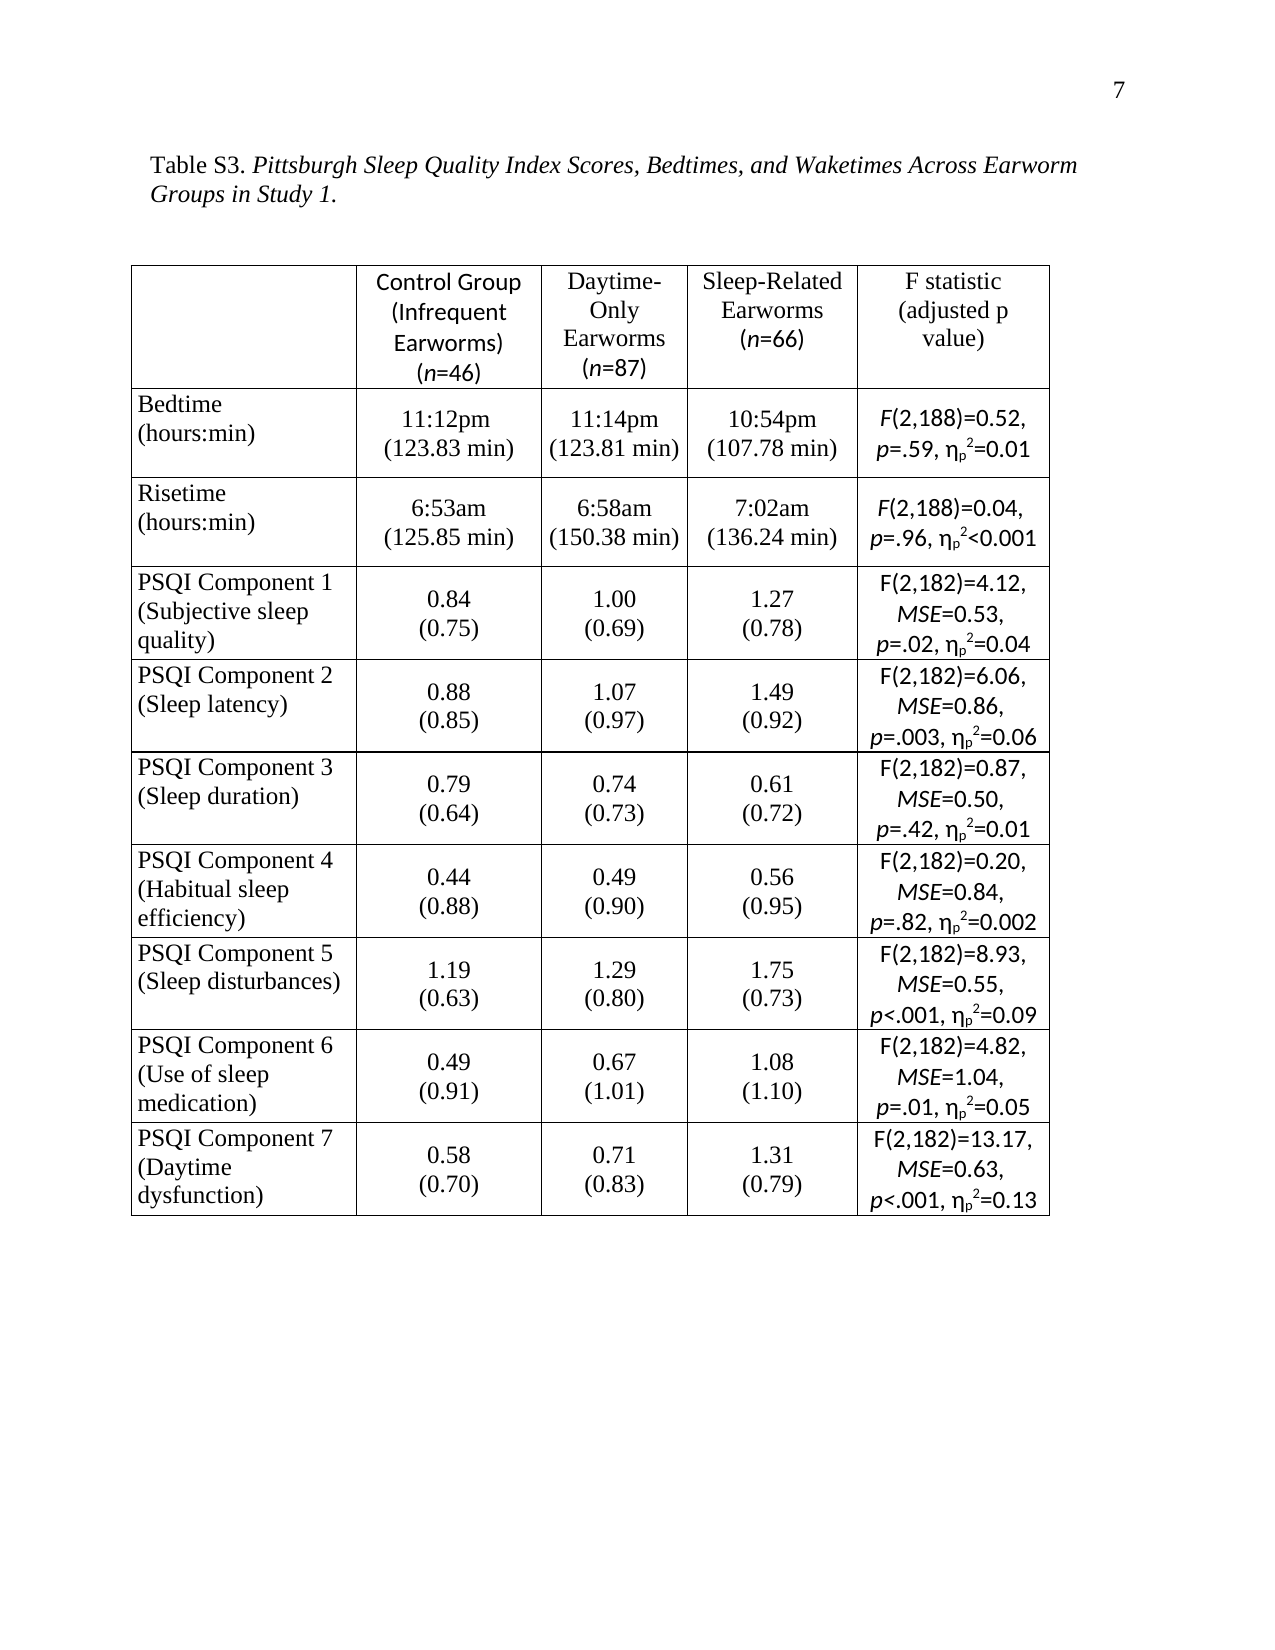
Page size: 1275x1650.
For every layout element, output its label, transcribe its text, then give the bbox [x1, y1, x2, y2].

table_cell 0.74 (0.73) [542, 753, 687, 844]
table_cell Bedtime (hours:min) [132, 389, 356, 477]
table_cell 0.61 (0.72) [688, 753, 857, 844]
table_cell 0.88 (0.85) [357, 660, 541, 751]
table_header Sleep-Related Earworms (n=66) [688, 266, 857, 388]
table_cell 1.19 (0.63) [357, 938, 541, 1029]
table_cell 0.49 (0.91) [357, 1030, 541, 1122]
table_cell F(2,182)=4.82, MSE=1.04, p=.01, ηp2=0.05 [858, 1030, 1049, 1122]
table_cell F(2,188)=0.52, p=.59, ηp2=0.01 [858, 389, 1049, 477]
table_cell 1.31 (0.79) [688, 1123, 857, 1214]
table_cell 0.49 (0.90) [542, 845, 687, 937]
table_cell PSQI Component 7 (Daytime dysfunction) [132, 1123, 356, 1214]
table_cell 1.08 (1.10) [688, 1030, 857, 1122]
table_cell 0.71 (0.83) [542, 1123, 687, 1214]
table_cell PSQI Component 2 (Sleep latency) [132, 660, 356, 751]
table_cell F(2,182)=0.20, MSE=0.84, p=.82, ηp2=0.002 [858, 845, 1049, 937]
table_cell 7:02am (136.24 min) [688, 478, 857, 566]
table_cell F(2,182)=0.87, MSE=0.50, p=.42, ηp2=0.01 [858, 753, 1049, 844]
table_cell 0.56 (0.95) [688, 845, 857, 937]
table_cell PSQI Component 6 (Use of sleep medication) [132, 1030, 356, 1122]
table_cell 0.67 (1.01) [542, 1030, 687, 1122]
table_cell Risetime (hours:min) [132, 478, 356, 566]
table_header Control Group (Infrequent Earworms) (n=46) [357, 266, 541, 388]
table_cell F(2,188)=0.04, p=.96, ηp2<0.001 [858, 478, 1049, 566]
table_cell 6:53am (125.85 min) [357, 478, 541, 566]
table_cell 1.00 (0.69) [542, 567, 687, 659]
table_cell 1.27 (0.78) [688, 567, 857, 659]
table_cell 1.75 (0.73) [688, 938, 857, 1029]
table_cell PSQI Component 1 (Subjective sleep quality) [132, 567, 356, 659]
table_cell 1.49 (0.92) [688, 660, 857, 751]
table_cell 1.29 (0.80) [542, 938, 687, 1029]
table_cell F(2,182)=8.93, MSE=0.55, p<.001, ηp2=0.09 [858, 938, 1049, 1029]
table_cell 0.58 (0.70) [357, 1123, 541, 1214]
table_header [132, 266, 356, 388]
table_cell F(2,182)=4.12, MSE=0.53, p=.02, ηp2=0.04 [858, 567, 1049, 659]
table_cell 11:12pm (123.83 min) [357, 389, 541, 477]
table_cell 0.79 (0.64) [357, 753, 541, 844]
table_cell PSQI Component 3 (Sleep duration) [132, 753, 356, 844]
table_cell PSQI Component 4 (Habitual sleep efficiency) [132, 845, 356, 937]
table_cell PSQI Component 5 (Sleep disturbances) [132, 938, 356, 1029]
table_header F statistic (adjusted p value) [858, 266, 1049, 388]
table_cell F(2,182)=6.06, MSE=0.86, p=.003, ηp2=0.06 [858, 660, 1049, 751]
table_header Daytime-Only Earworms (n=87) [542, 266, 687, 388]
text Table S3. Pittsburgh Sleep Quality Index Scores, Bedtimes, and Waketimes Across Earworm Groups in Study 1. [150, 150, 1125, 207]
table_cell F(2,182)=13.17, MSE=0.63, p<.001, ηp2=0.13 [858, 1123, 1049, 1214]
table_cell 11:14pm (123.81 min) [542, 389, 687, 477]
table_cell 0.84 (0.75) [357, 567, 541, 659]
table_cell 0.44 (0.88) [357, 845, 541, 937]
table_cell 10:54pm (107.78 min) [688, 389, 857, 477]
table_cell 6:58am (150.38 min) [542, 478, 687, 566]
table_cell 1.07 (0.97) [542, 660, 687, 751]
